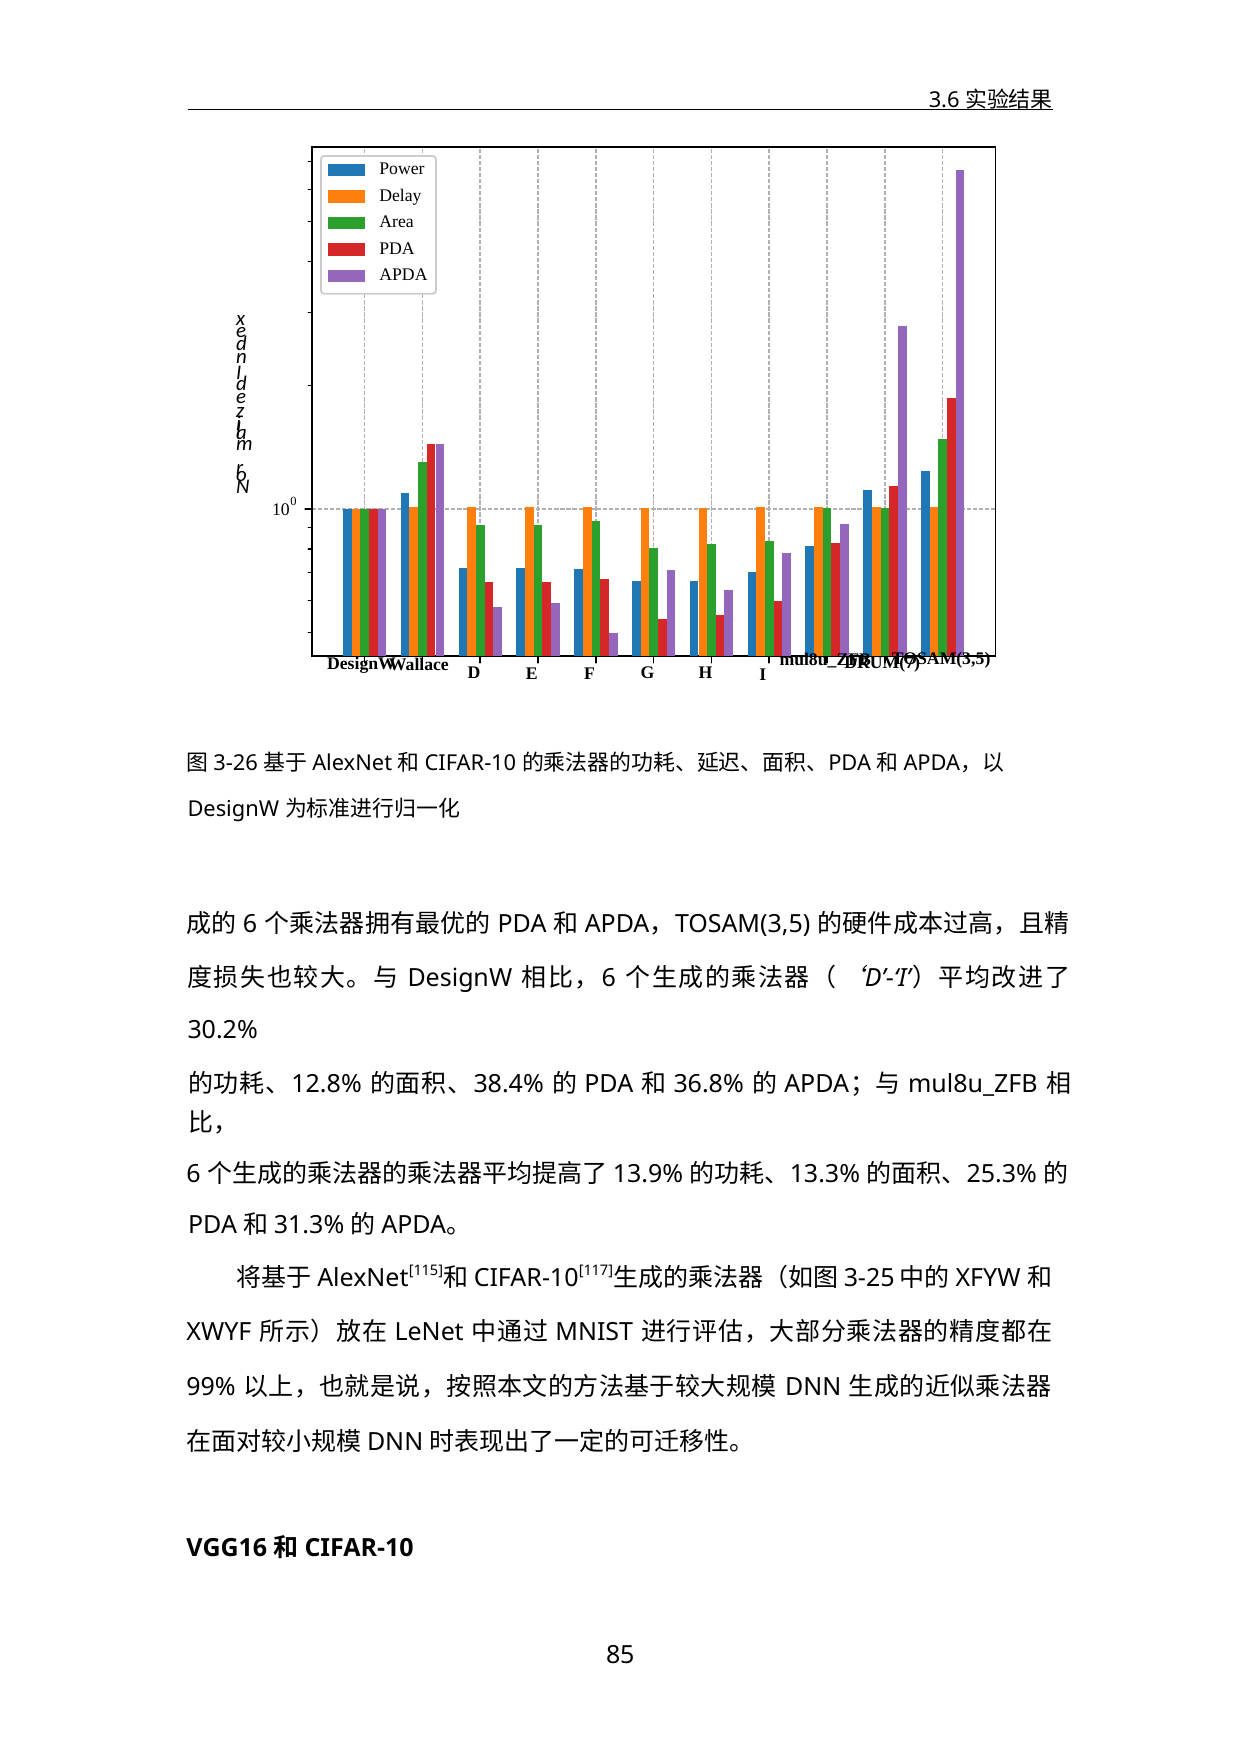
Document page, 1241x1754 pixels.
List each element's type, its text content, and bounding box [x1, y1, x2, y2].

text 成的 6 个乘法器拥有最优的 PDA 和 APDA，TOSAM(3,5) 的硬件成本过高，且精度损失也较大。与 DesignW 相比，6 个生成的乘法器（‘D’-‘I’）平均改进了 30.2% [186, 903, 1070, 1046]
text PDA 和 31.3% 的 APDA。 [188, 1204, 1071, 1241]
text 6 个生成的乘法器的乘法器平均提高了 13.9% 的功耗、13.3% 的面积、25.3% 的 [186, 1153, 1070, 1189]
text 将基于 AlexNet[115]和 CIFAR-10[117]生成的乘法器（如图3-25中的 XFYW 和 XWYF 所示）放在 LeNet 中通过 MNIST 进行评估，大部分乘法器的精度都在 99% 以上，也就是说，按照本文的方法基于较大规模 DNN 生成的近似乘法器在面对较小规模 DNN 时表现出了一定的可迁移性。 [186, 1257, 1052, 1457]
text VGG16 和 CIFAR-10 [186, 1527, 1072, 1563]
text 的功耗、12.8% 的面积、38.4% 的 PDA 和 36.8% 的 APDA；与 mul8u_ZFB 相比， [188, 1063, 1071, 1139]
text 图 3-26 基于 AlexNet 和 CIFAR-10 的乘法器的功耗、延迟、面积、PDA 和 APDA，以 DesignW 为标准进行归一化 [186, 745, 1072, 823]
